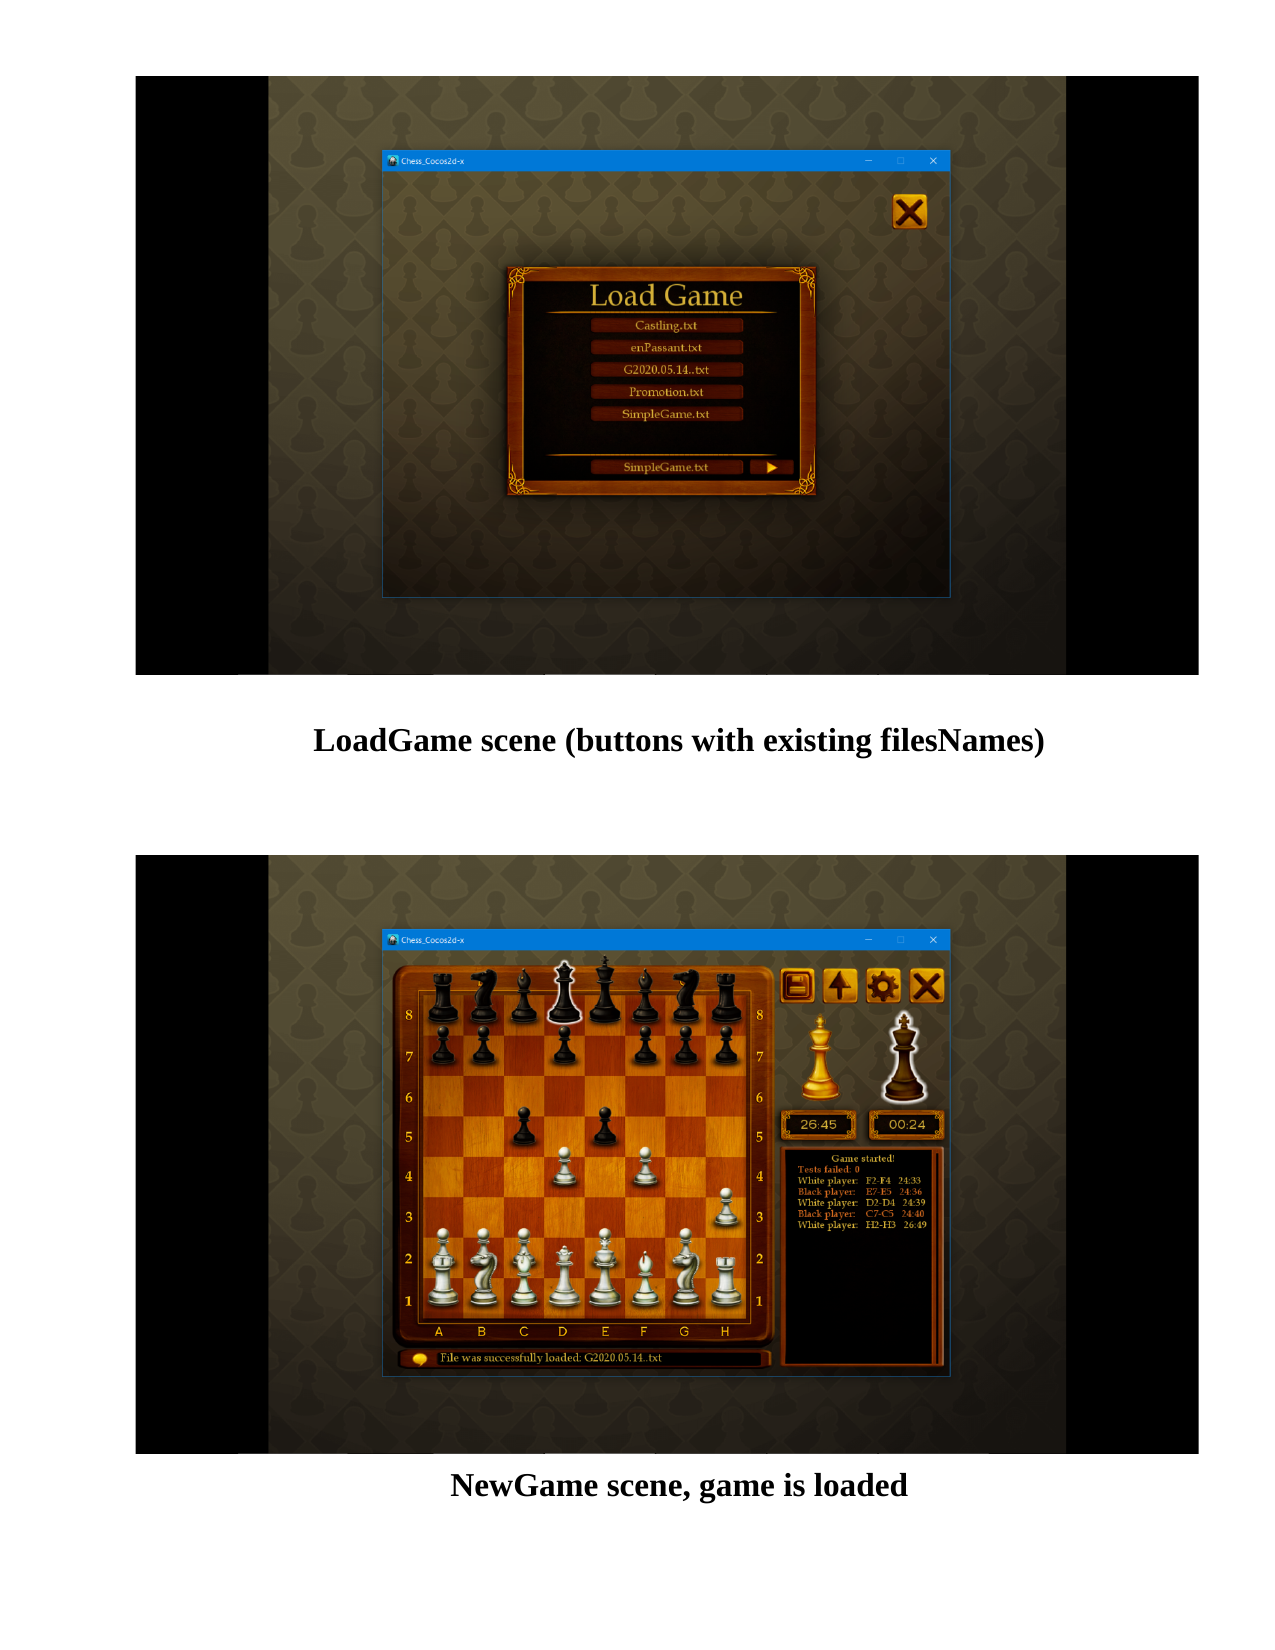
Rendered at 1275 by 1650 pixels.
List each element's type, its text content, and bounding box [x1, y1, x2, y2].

list NewGame scene, game is loaded [148, 1465, 1211, 1503]
picture [135, 76, 1199, 675]
picture [135, 855, 1199, 1454]
list LoadGame scene (buttons with existing filesNames) [148, 721, 1211, 759]
